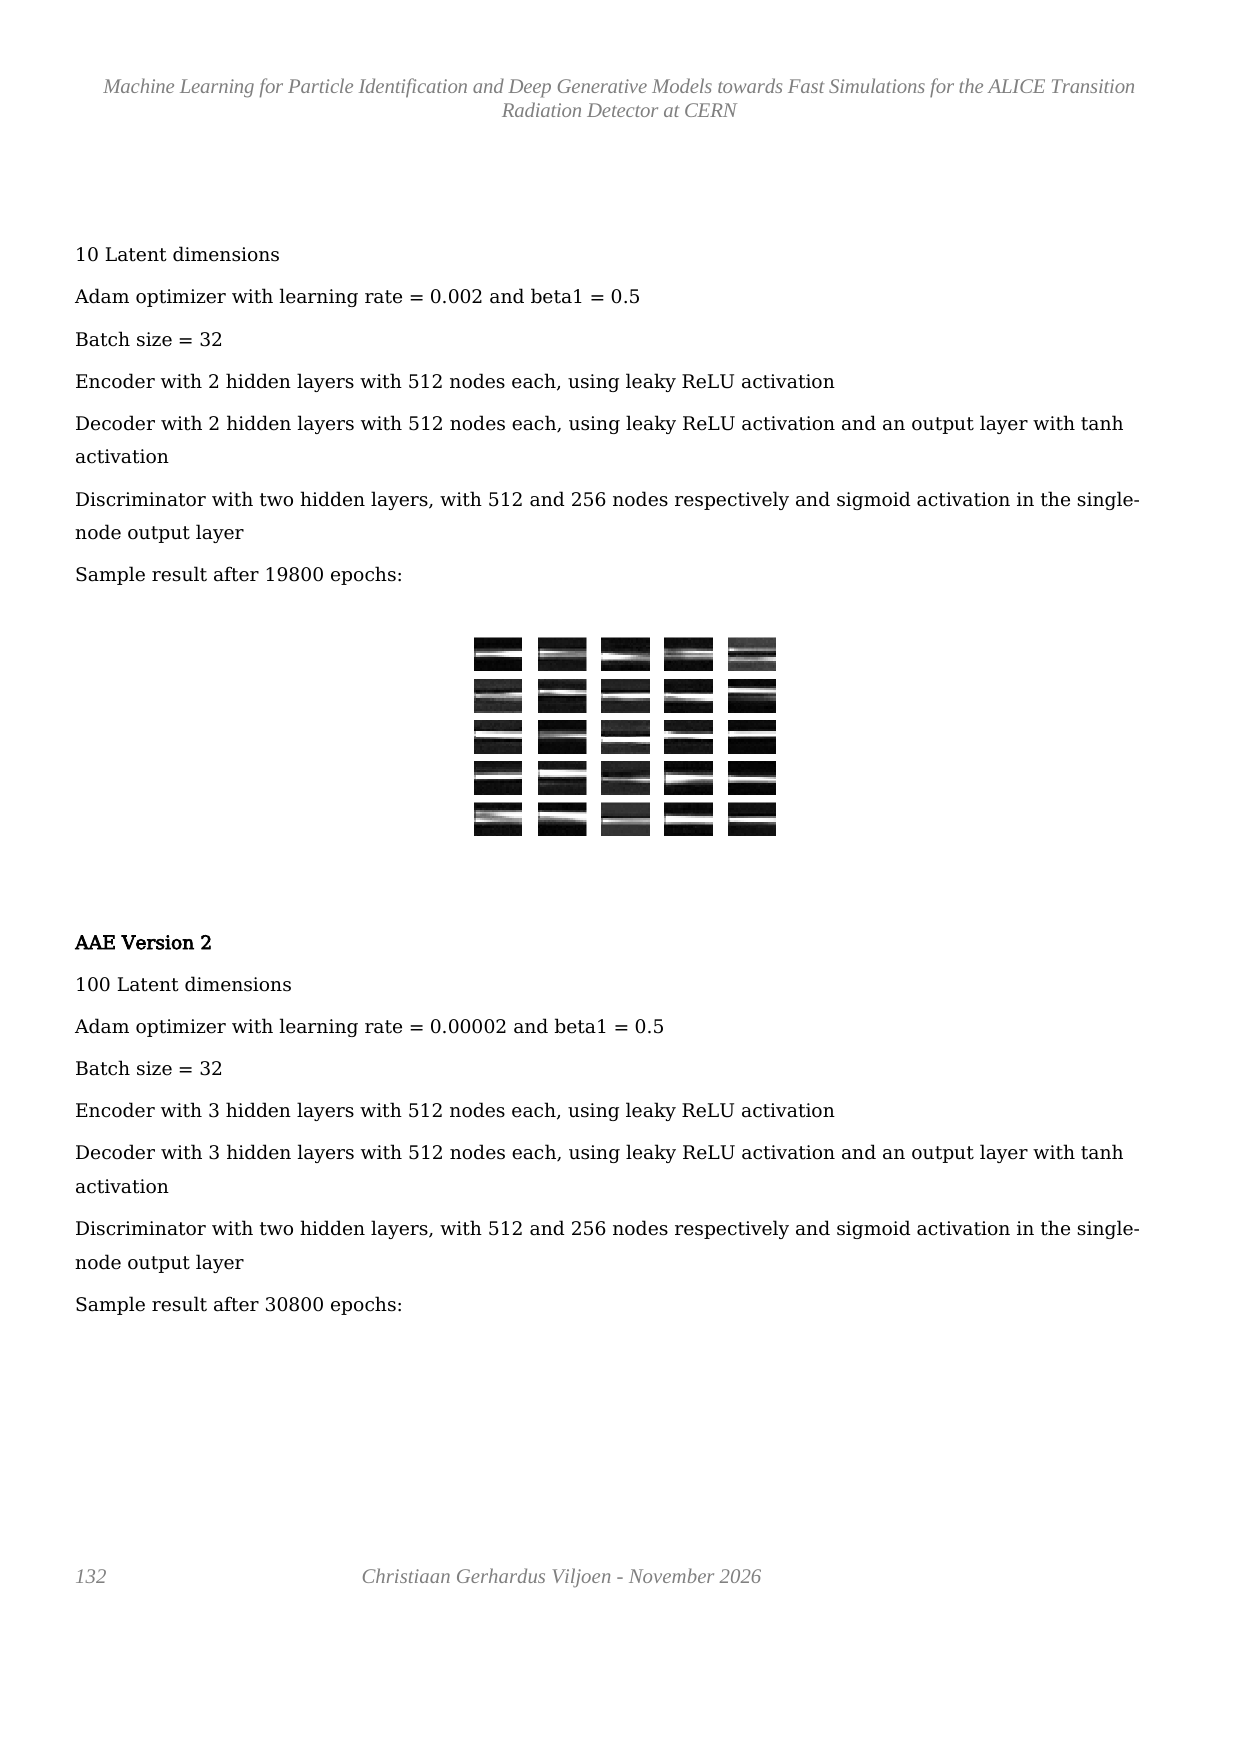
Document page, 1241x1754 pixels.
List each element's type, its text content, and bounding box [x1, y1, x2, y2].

text 10 Latent dimensions [75, 243, 1165, 266]
text Batch size = 32 [75, 1057, 1165, 1079]
text Decoder with 2 hidden layers with 512 nodes each, using leaky ReLU activation and an output layer with tanh activation [75, 411, 1165, 468]
text Discriminator with two hidden layers, with 512 and 256 nodes respectively and sigmoid activation in the single-node output layer [75, 1217, 1165, 1273]
text 100 Latent dimensions [75, 973, 1165, 995]
text Adam optimizer with learning rate = 0.002 and beta1 = 0.5 [75, 285, 1165, 308]
text AAE Version 2 [75, 931, 1165, 953]
text Encoder with 2 hidden layers with 512 nodes each, using leaky ReLU activation [75, 369, 1165, 392]
text Adam optimizer with learning rate = 0.00002 and beta1 = 0.5 [75, 1015, 1165, 1037]
text Sample result after 19800 epochs: [75, 563, 1165, 586]
text Decoder with 3 hidden layers with 512 nodes each, using leaky ReLU activation and an output layer with tanh activation [75, 1141, 1165, 1197]
text Sample result after 30800 epochs: [75, 1293, 1165, 1315]
picture [422, 605, 818, 869]
text Batch size = 32 [75, 327, 1165, 350]
text Encoder with 3 hidden layers with 512 nodes each, using leaky ReLU activation [75, 1099, 1165, 1121]
text Discriminator with two hidden layers, with 512 and 256 nodes respectively and sigmoid activation in the single-node output layer [75, 487, 1165, 543]
